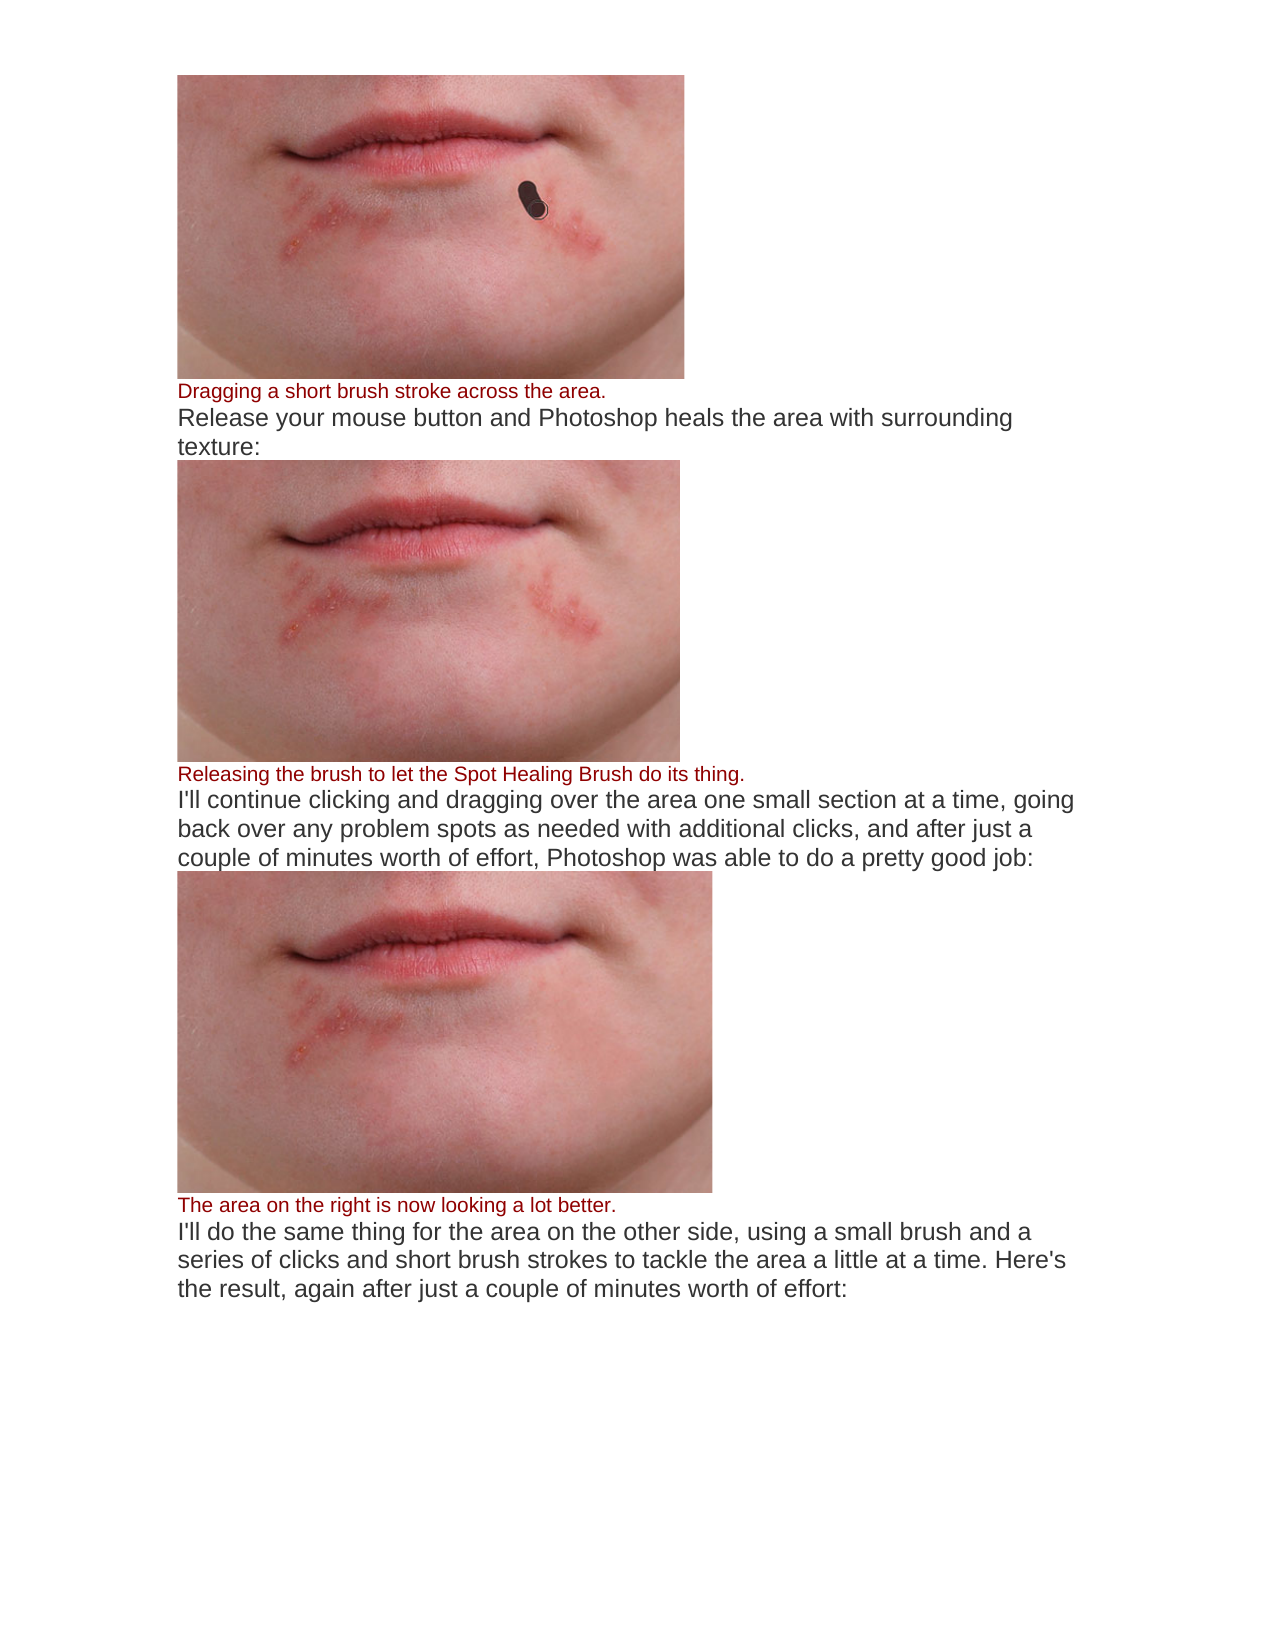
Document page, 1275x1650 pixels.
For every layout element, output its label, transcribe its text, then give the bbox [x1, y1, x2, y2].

picture [177, 460, 680, 762]
text Release your mouse button and Photoshop heals the area with surrounding texture: [177, 403, 1098, 460]
picture [177, 871, 713, 1193]
text I'll continue clicking and dragging over the area one small section at a time, going back over any problem spots as needed with additional clicks, and after just a couple of minutes worth of effort, Photoshop was able to do a pretty good job: [177, 786, 1098, 872]
text Dragging a short brush stroke across the area. [177, 379, 1098, 403]
text I'll do the same thing for the area on the other side, using a small brush and a series of clicks and short brush strokes to tackle the area a little at a time. Here's the result, again after just a couple of minutes worth of effort: [177, 1217, 1098, 1303]
text The area on the right is now looking a lot better. [177, 1193, 1098, 1217]
text Releasing the brush to let the Spot Healing Brush do its thing. [177, 762, 1098, 786]
picture [177, 75, 685, 379]
